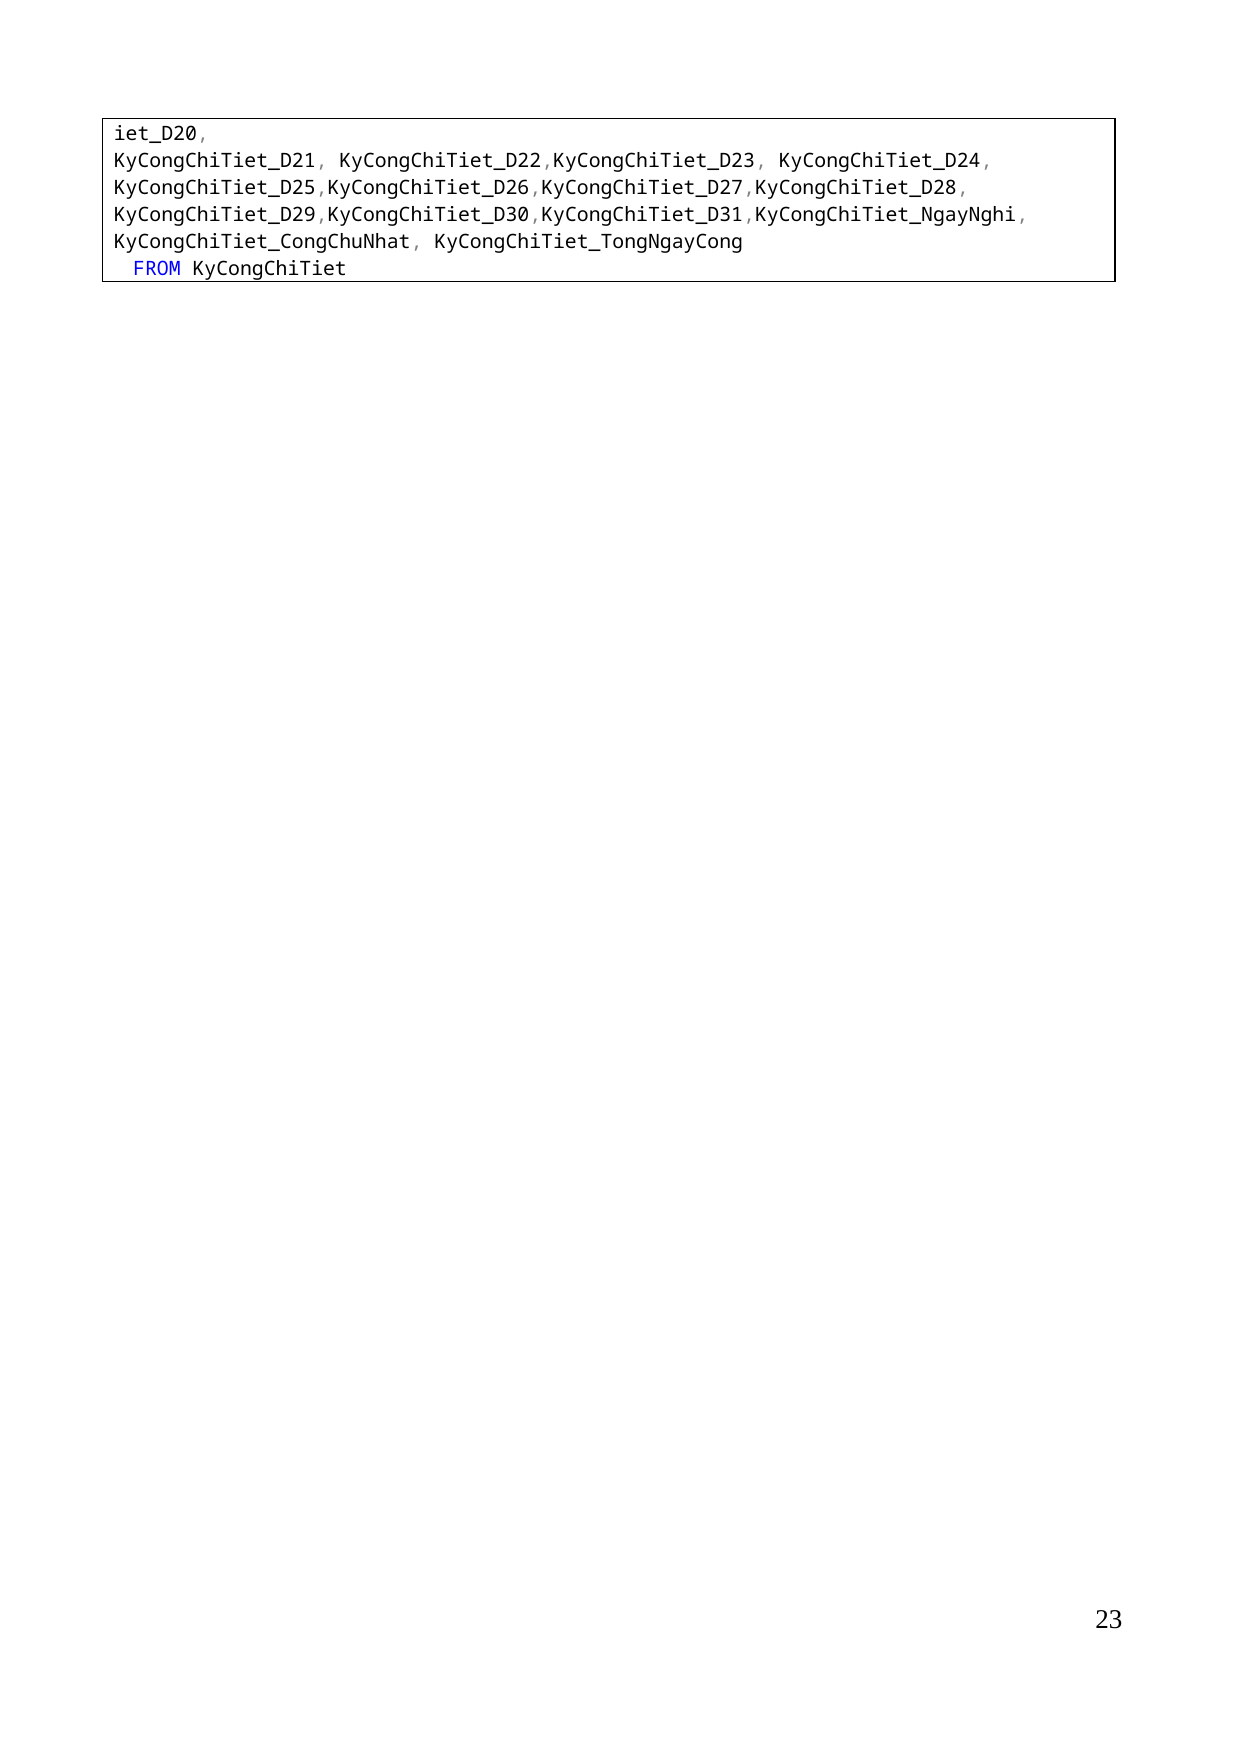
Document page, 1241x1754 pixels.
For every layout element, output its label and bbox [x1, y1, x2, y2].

table_header [103, 119, 1114, 281]
